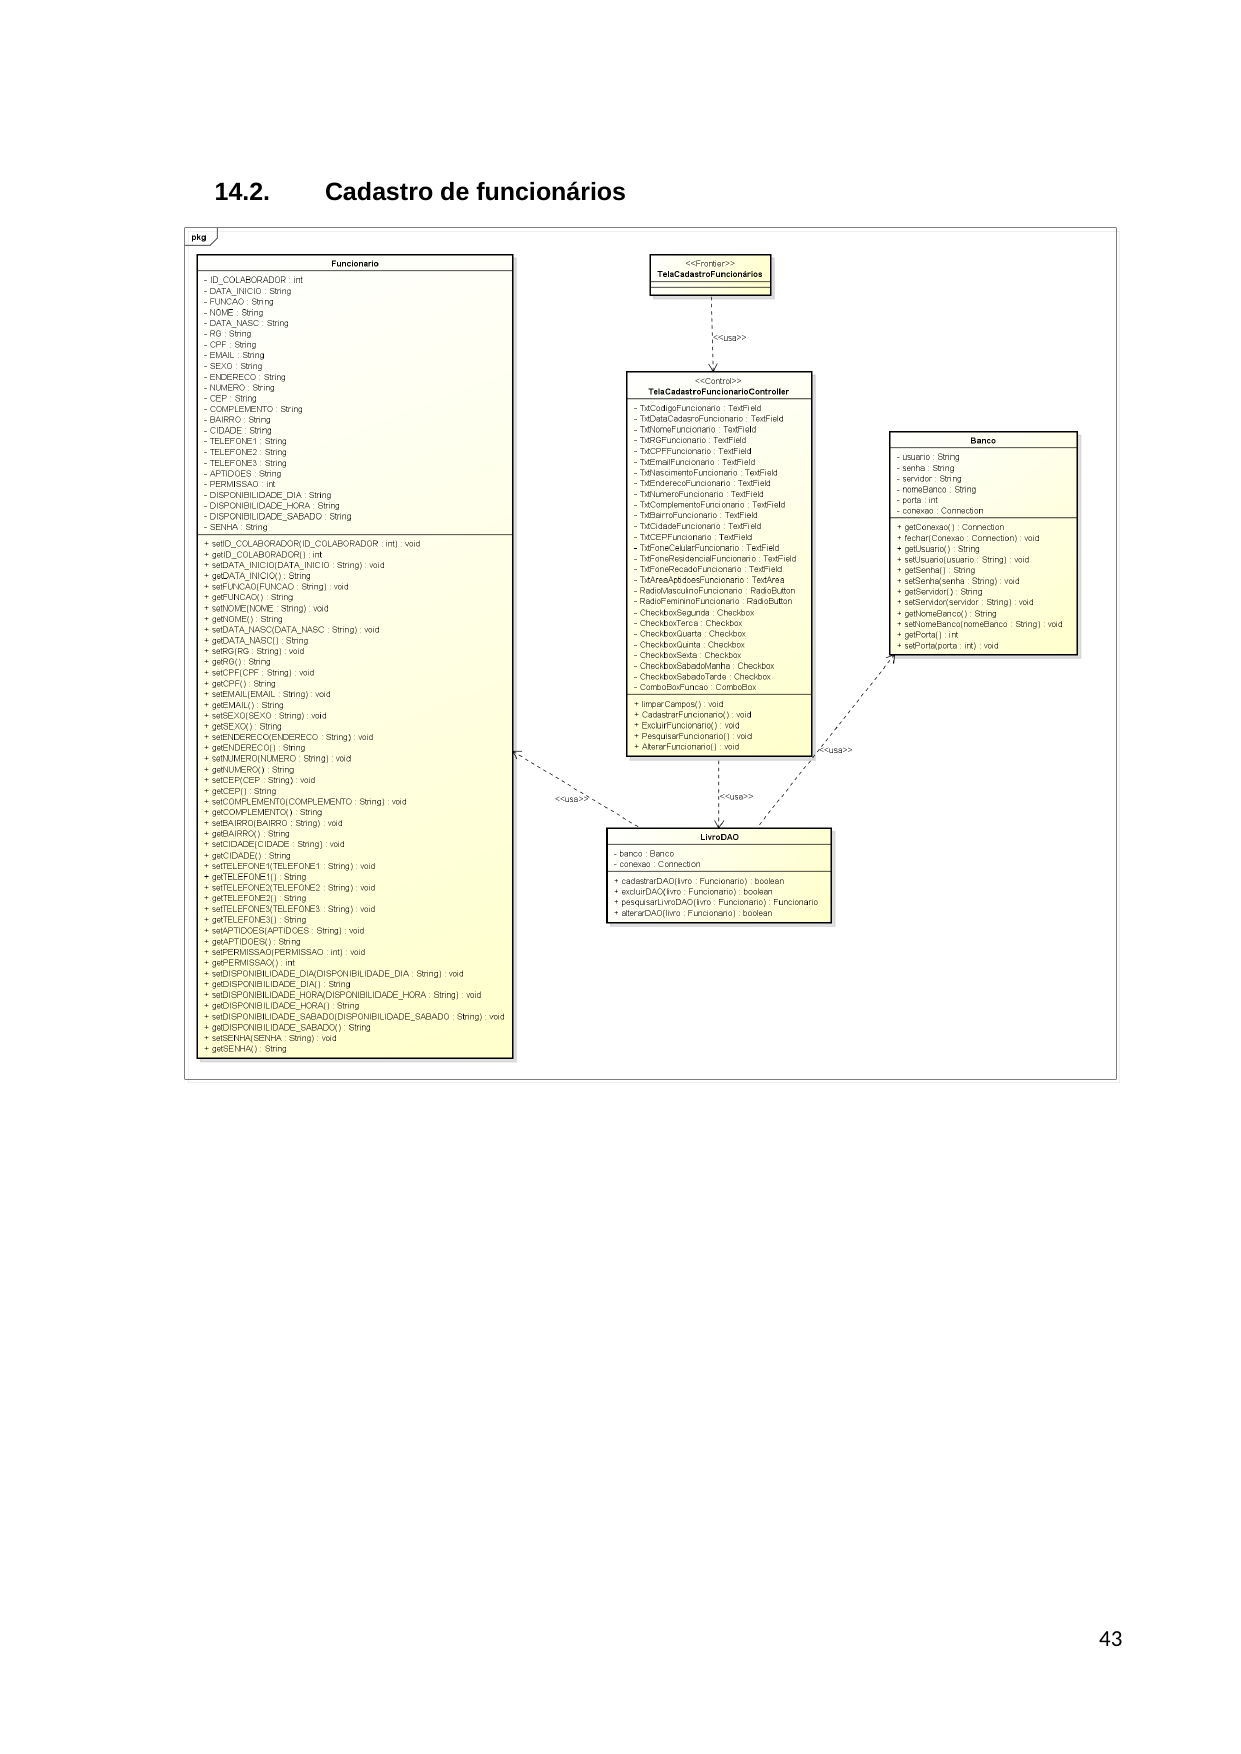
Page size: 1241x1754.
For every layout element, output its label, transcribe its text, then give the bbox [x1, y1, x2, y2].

subtitle Cadastro de funcionários [214, 177, 1122, 206]
picture [177, 220, 1123, 1086]
